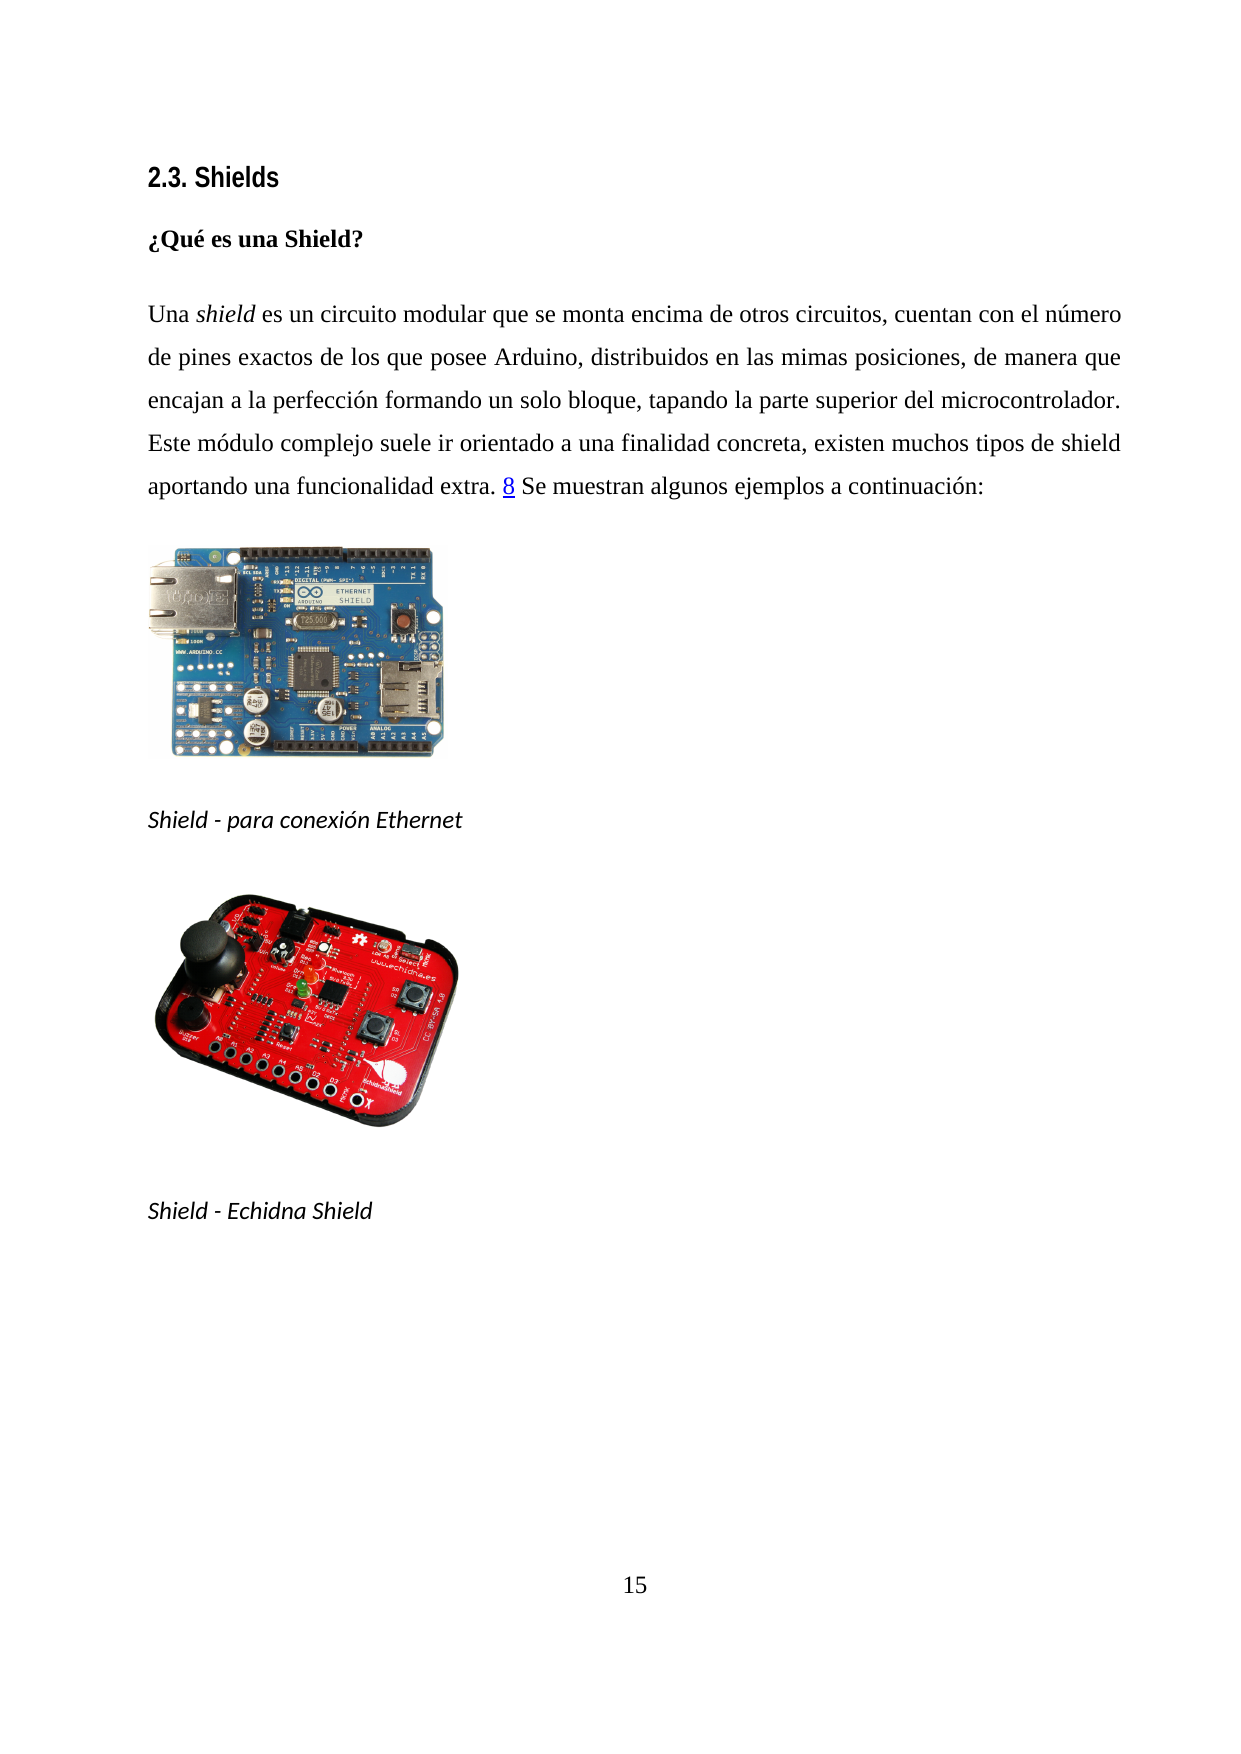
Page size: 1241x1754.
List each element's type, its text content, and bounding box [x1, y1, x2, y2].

picture [147, 545, 448, 759]
picture [147, 881, 473, 1150]
text ¿Qué es una Shield? [148, 224, 1122, 253]
subtitle Shields [148, 160, 1123, 193]
text Una shield es un circuito modular que se monta encima de otros circuitos, cuentan con el número de pines exactos de los que posee Arduino, distribuidos en las mimas posiciones, de manera que encajan a la perfección formando un solo bloque, tapando la parte superior del microcontrolador. Este módulo complejo suele ir orientado a una finalidad concreta, existen muchos tipos de shield aportando una funcionalidad extra. 8 Se muestran algunos ejemplos a continuación: [148, 299, 1122, 500]
text Shield - Echidna Shield [148, 1196, 1122, 1226]
text Shield - para conexión Ethernet [148, 804, 1122, 835]
